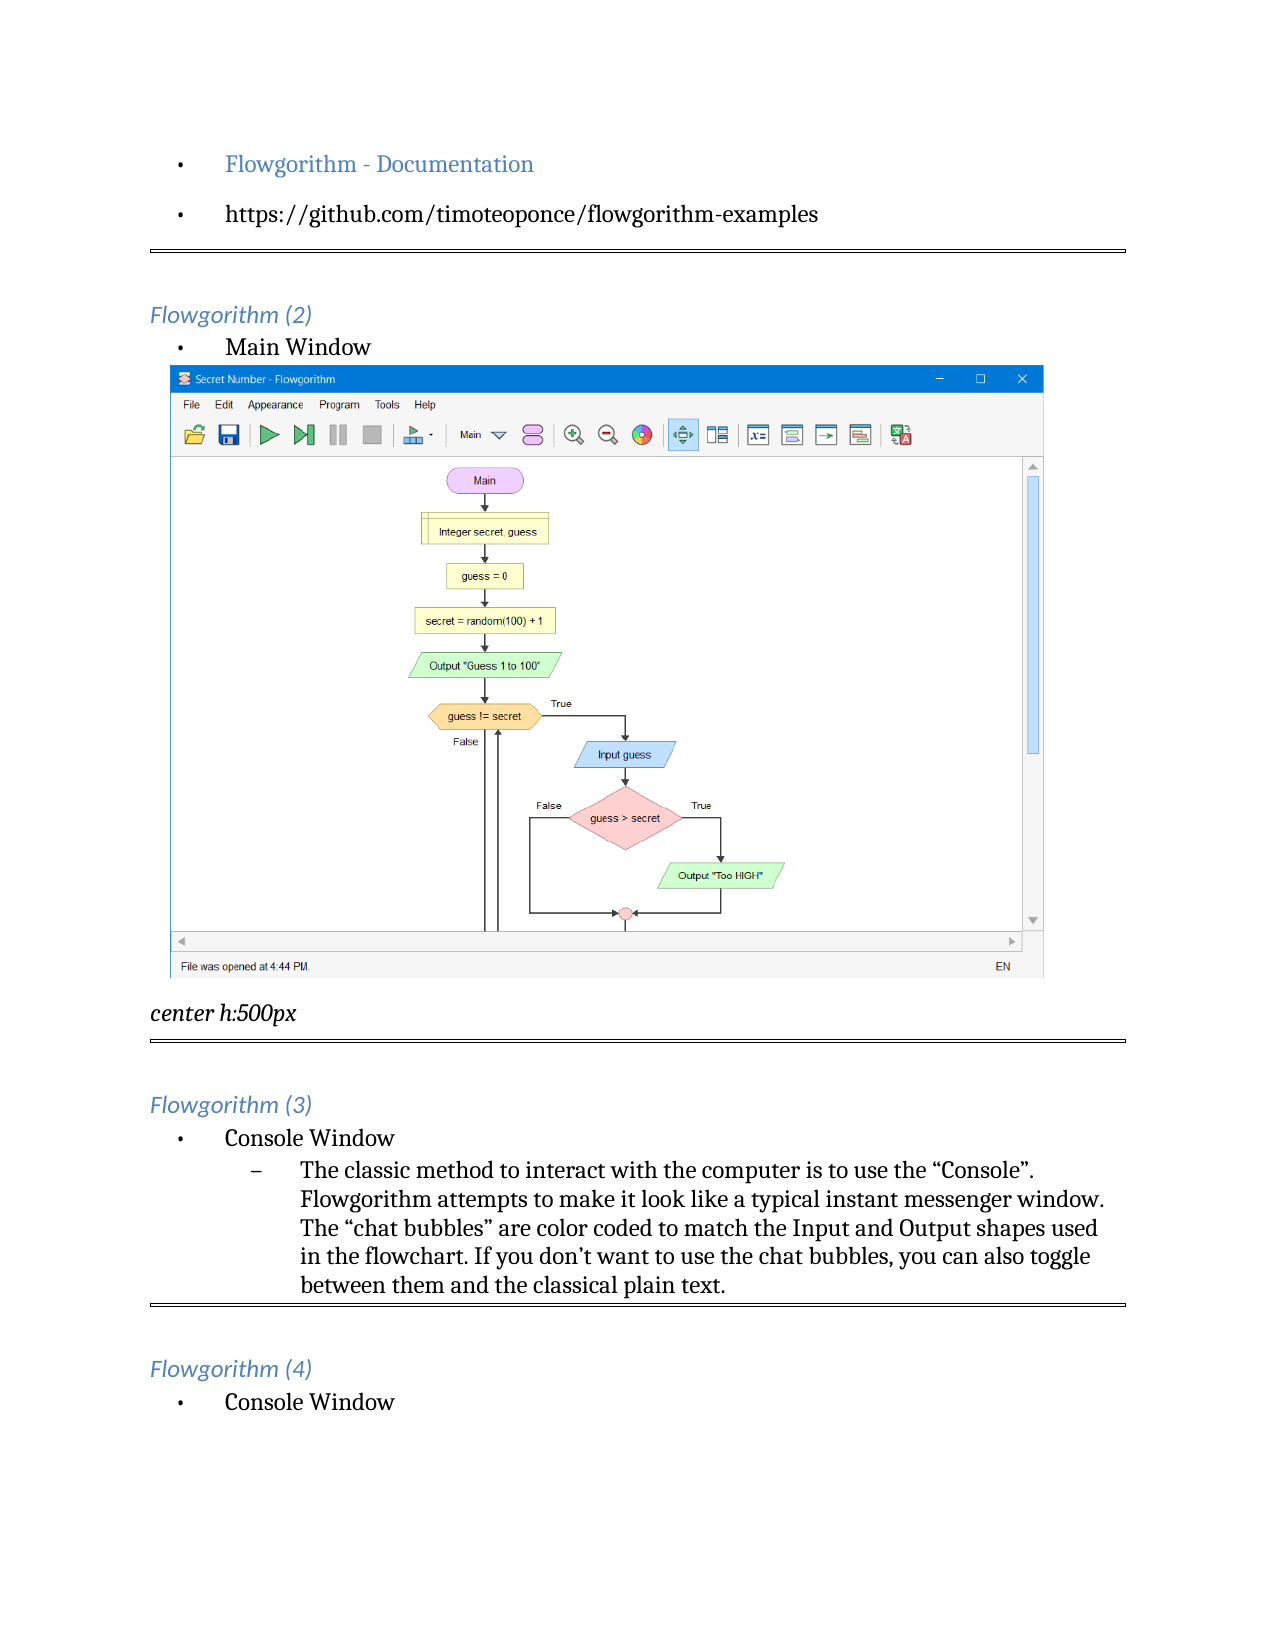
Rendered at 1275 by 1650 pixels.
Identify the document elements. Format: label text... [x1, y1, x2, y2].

list Console Window [175, 1123, 1125, 1152]
subtitle Flowgorithm (2) [150, 299, 1125, 329]
list Flowgorithm - Documentation [175, 150, 1125, 179]
subtitle Flowgorithm (4) [150, 1353, 1125, 1384]
list https://github.com/timoteoponce/flowgorithm-examples [175, 199, 1125, 228]
subtitle Flowgorithm (3) [150, 1089, 1125, 1120]
picture [168, 365, 1044, 978]
list The classic method to interact with the computer is to use the “Console”. Flowgorithm attempts to make it look like a typical instant messenger window. The “chat bubbles” are color coded to match the Input and Output shapes used in the flowchart. If you don’t want to use the chat bubbles, you can also toggle between them and the classical plain text. [250, 1156, 1125, 1300]
list Main Window [175, 333, 1125, 362]
text center h:500px [150, 998, 1125, 1027]
list Console Window [175, 1387, 1125, 1416]
